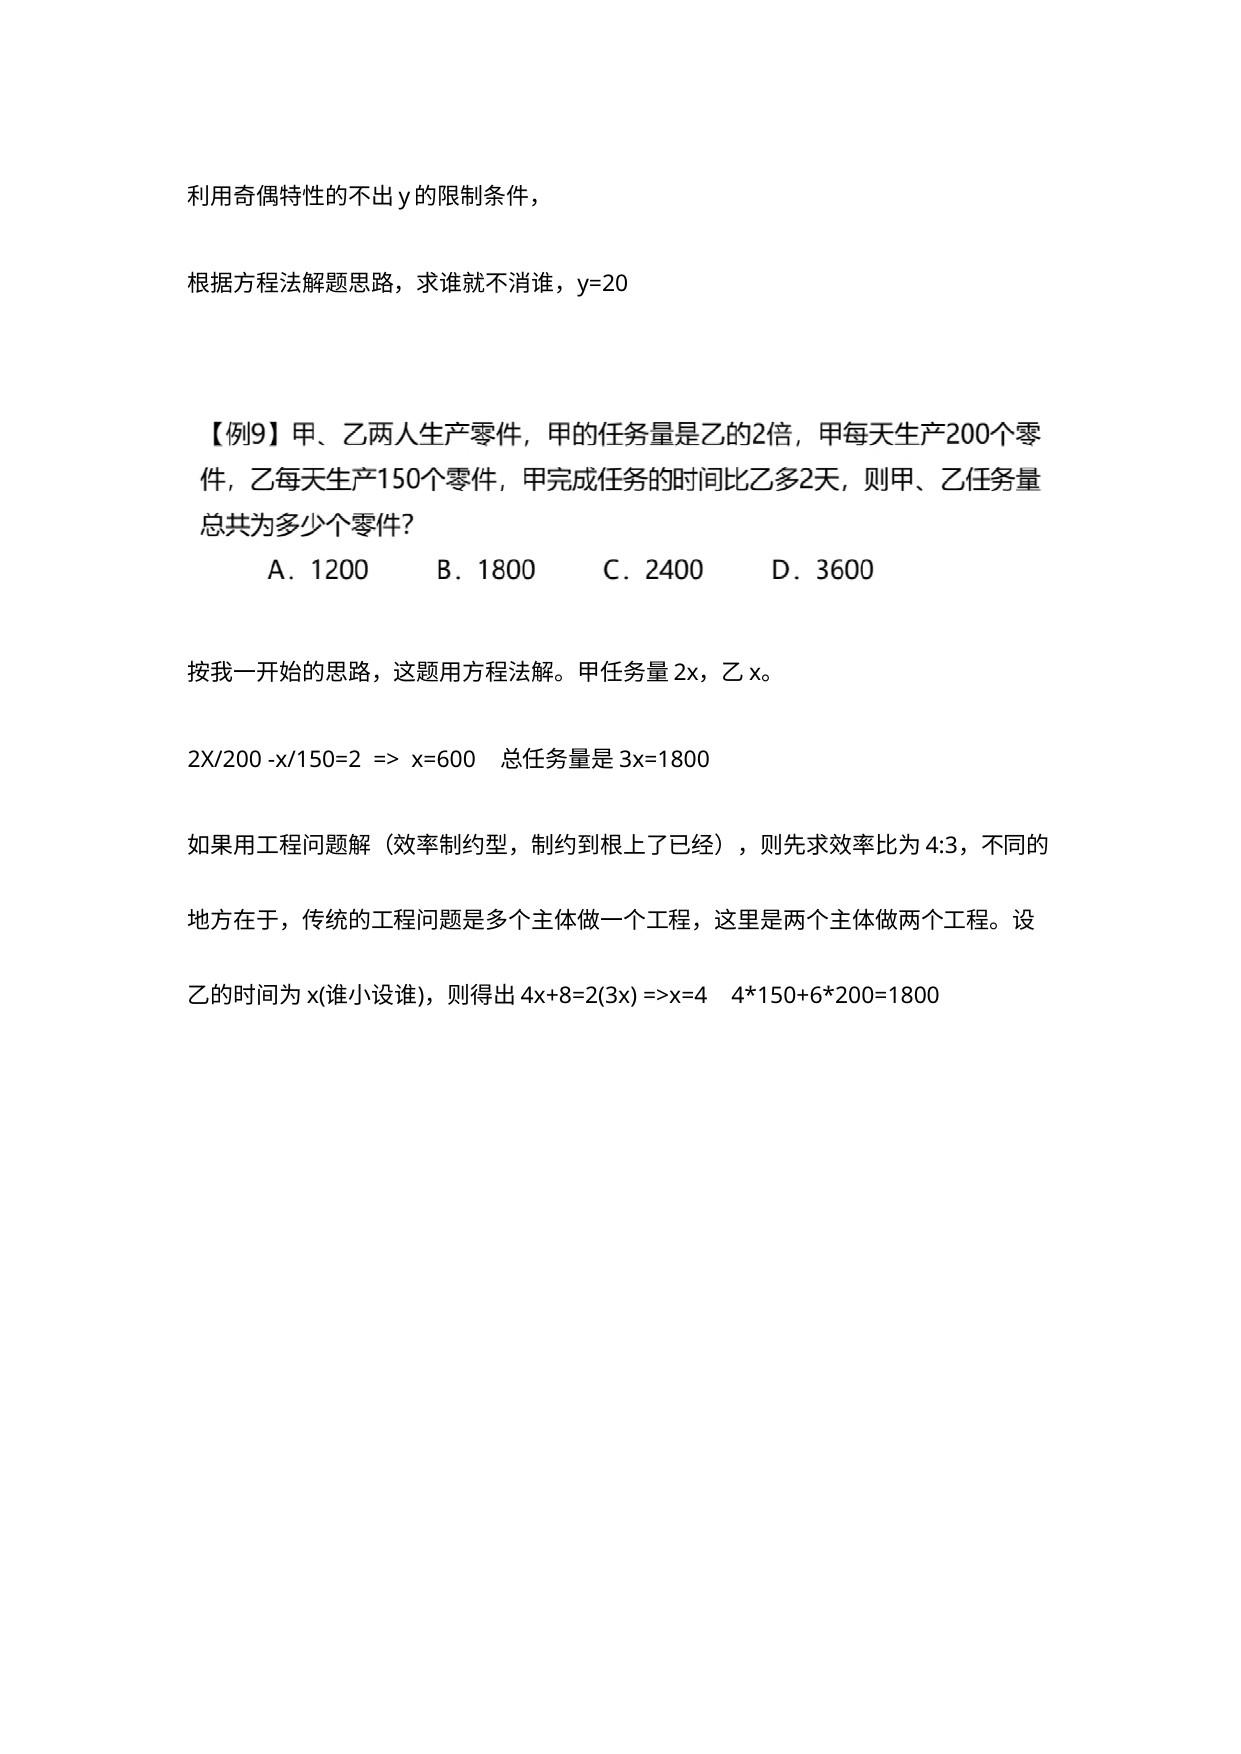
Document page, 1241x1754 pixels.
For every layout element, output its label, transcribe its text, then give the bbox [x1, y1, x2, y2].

text 按我一开始的思路，这题用方程法解。甲任务量2x，乙x。 [187, 638, 1053, 703]
text 2X/200 -x/150=2 => x=600 总任务量是3x=1800 [187, 725, 1053, 790]
text 根据方程法解题思路，求谁就不消谁，y=20 [187, 249, 1053, 314]
text 如果用工程问题解（效率制约型，制约到根上了已经），则先求效率比为4:3，不同的地方在于，传统的工程问题是多个主体做一个工程，这里是两个主体做两个工程。设乙的时间为x(谁小设谁)，则得出4x+8=2(3x) =>x=4 4*150+6*200=1800 [187, 811, 1053, 1026]
text 利用奇偶特性的不出y的限制条件， [187, 162, 1053, 227]
picture [187, 400, 1053, 606]
